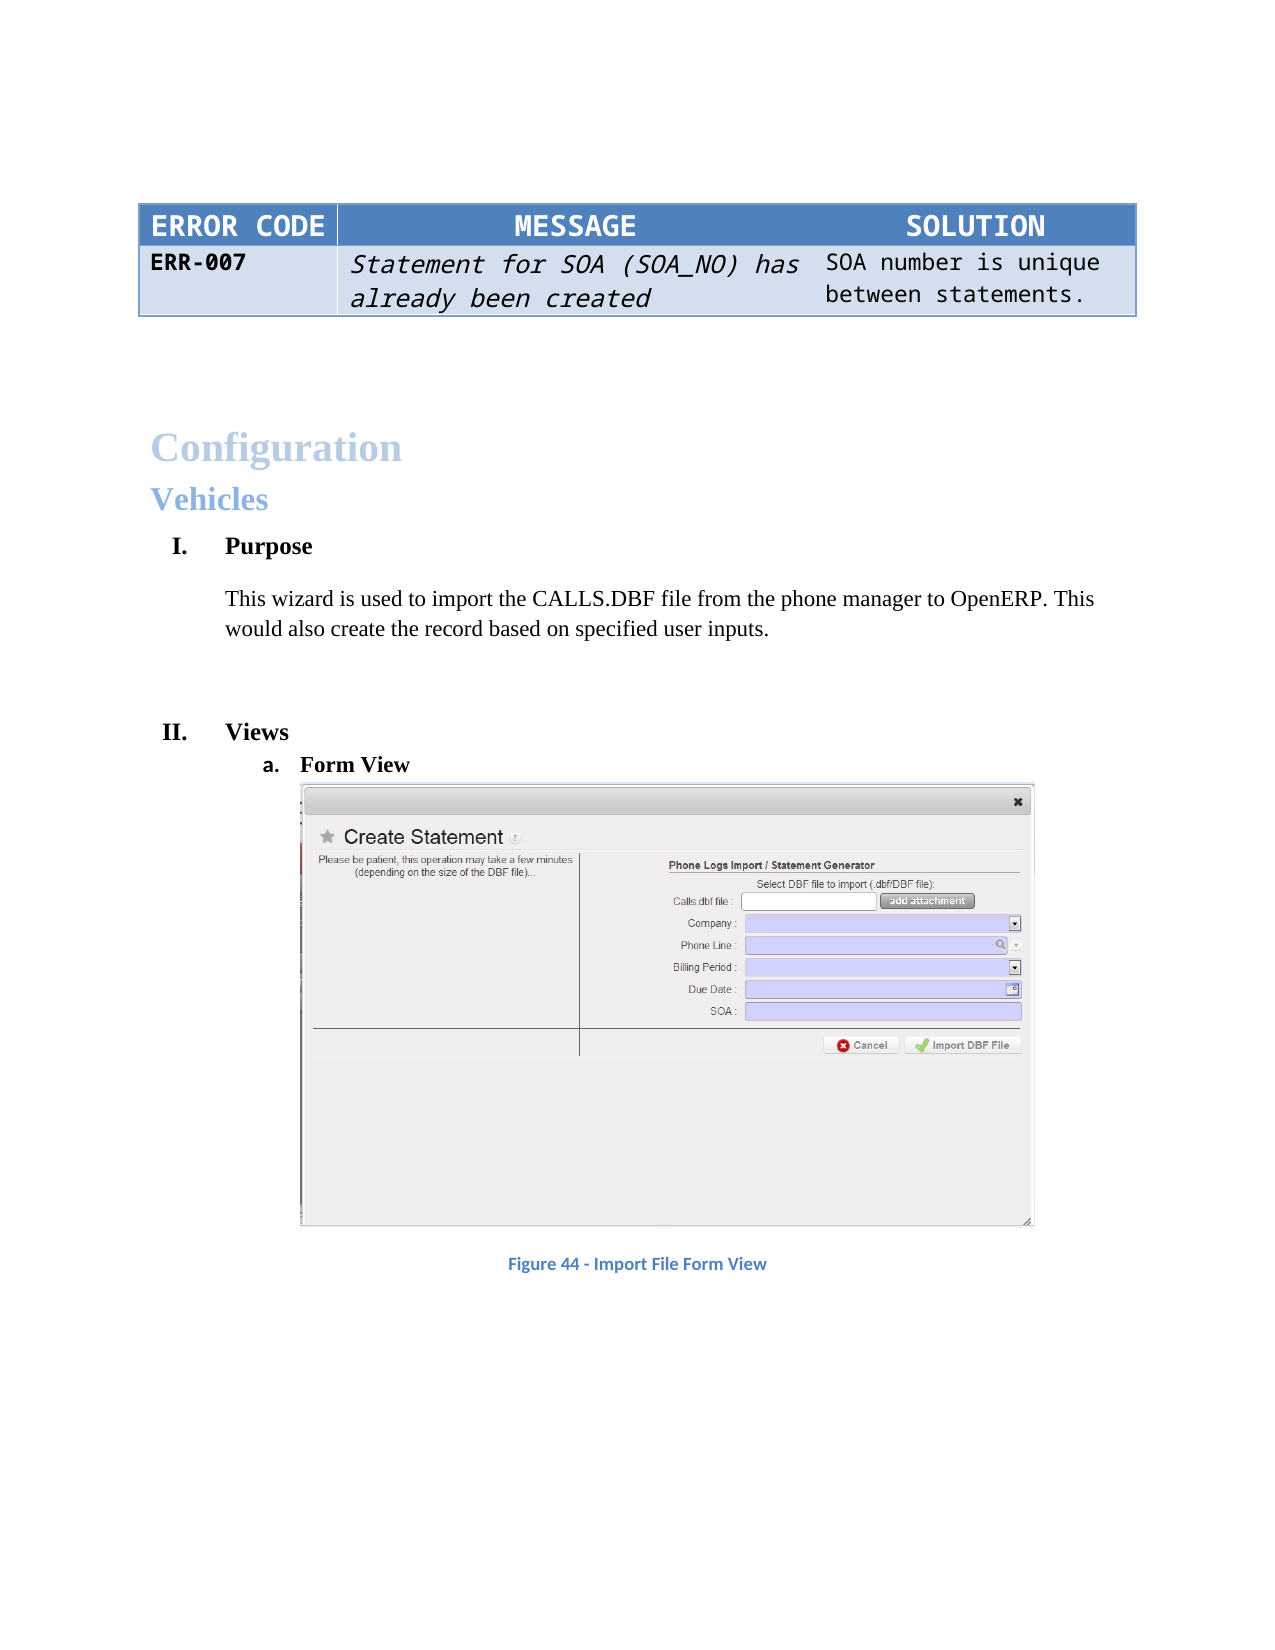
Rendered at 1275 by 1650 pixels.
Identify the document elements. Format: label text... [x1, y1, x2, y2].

text This wizard is used to import the CALLS.DBF file from the phone manager to OpenERP. This would also create the record based on specified user inputs. [225, 585, 1125, 642]
table_header ERROR CODE [140, 205, 337, 245]
picture [300, 782, 1035, 1228]
text Figure 44 - Import File Form View [150, 1252, 1125, 1275]
list Form View [262, 750, 1125, 778]
table_cell Statement for SOA (SOA_NO) has already been created [338, 246, 814, 314]
table_header MESSAGE [338, 205, 814, 245]
table_header SOLUTION [814, 205, 1135, 245]
table_cell SOA number is unique between statements. [814, 246, 1135, 314]
table_cell ERR-007 [140, 246, 337, 314]
list Views [187, 717, 1125, 746]
subtitle Configuration [150, 423, 1125, 471]
list Purpose [187, 531, 1125, 560]
subtitle Vehicles [150, 479, 1125, 517]
